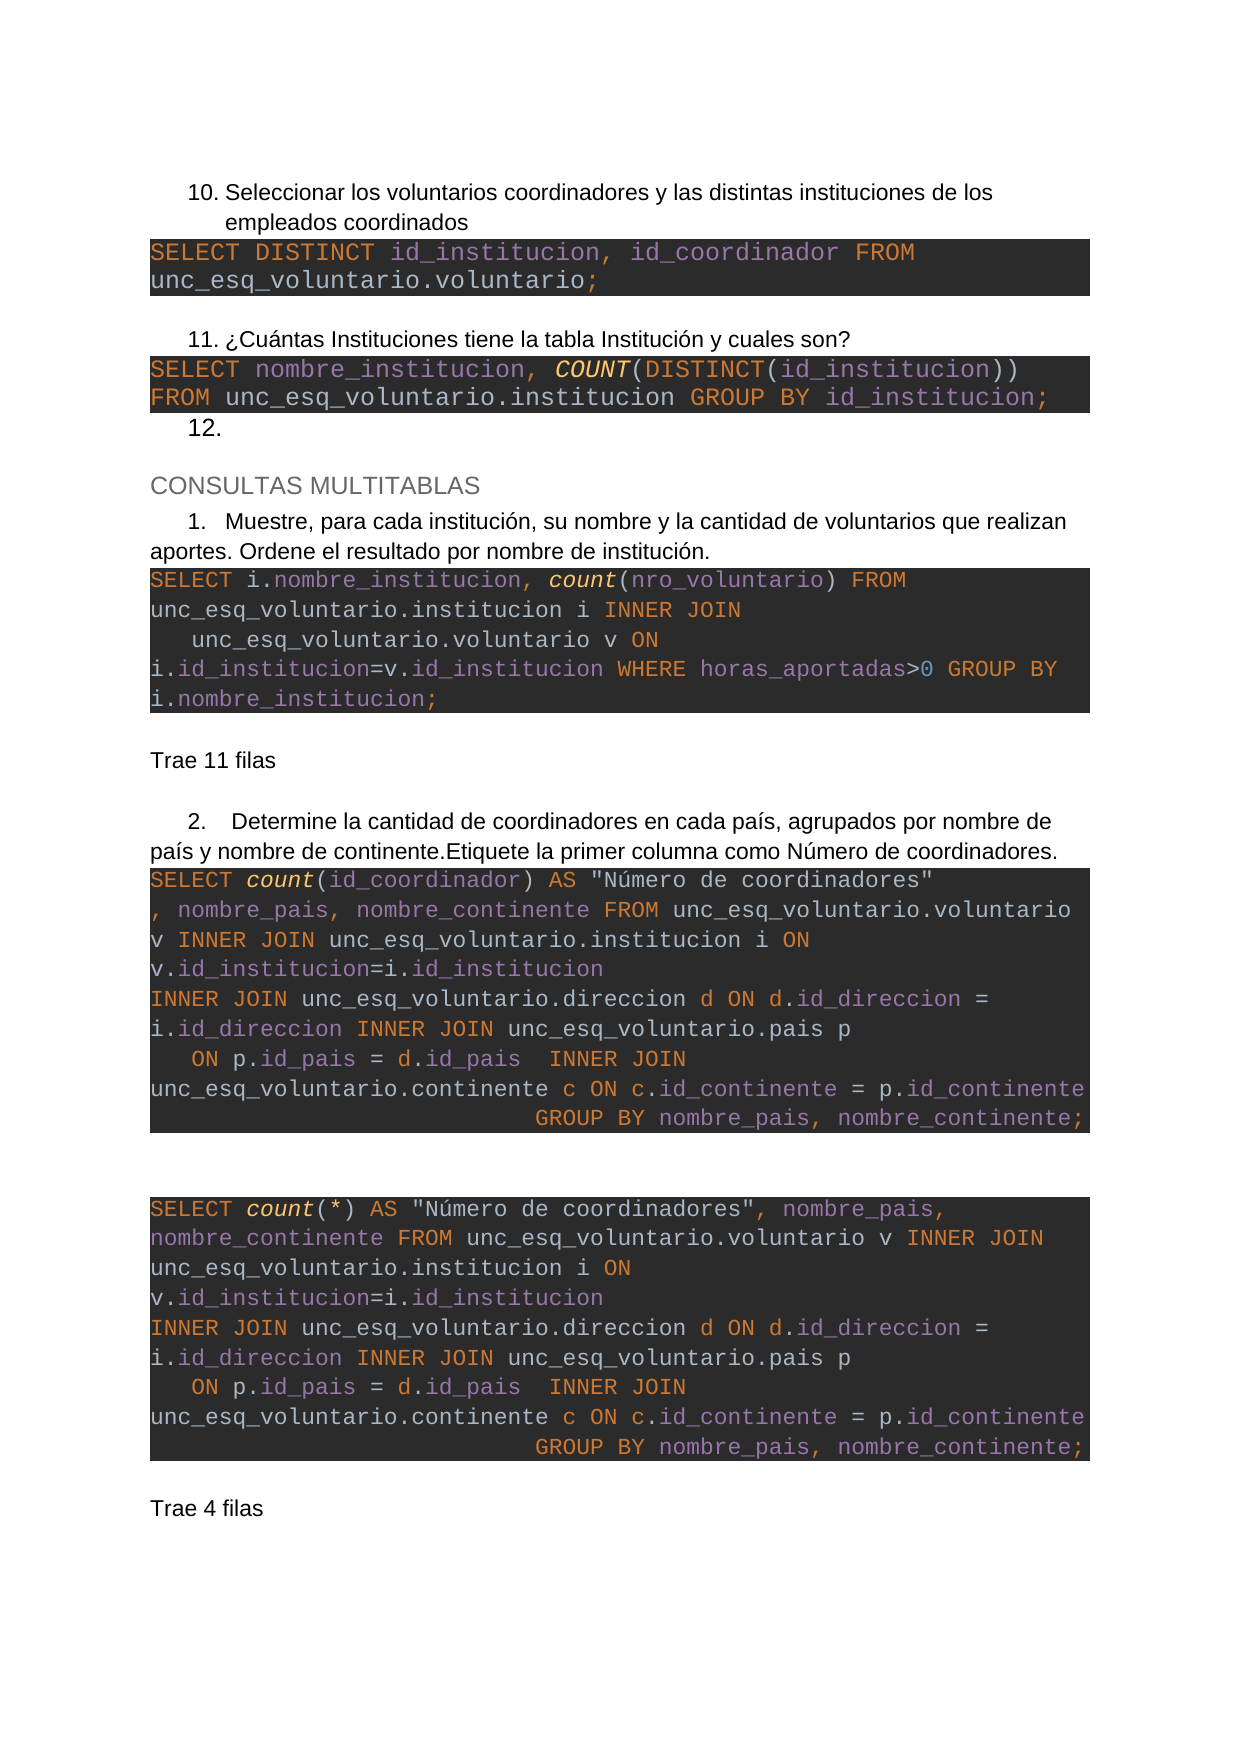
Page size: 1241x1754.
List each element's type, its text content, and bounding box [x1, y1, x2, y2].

text SELECT count(id_coordinador) AS "Número de coordinadores" [150, 868, 1090, 894]
text INNER JOIN unc_esq_voluntario.direccion d ON d.id_direccion = i.id_direccion INNER JOIN unc_esq_voluntario.pais p [150, 987, 1090, 1043]
text , nombre_pais, nombre_continente FROM unc_esq_voluntario.voluntario v INNER JOIN unc_esq_voluntario.institucion i ON v.id_institucion=i.id_institucion [150, 898, 1090, 984]
text aportes. Ordene el resultado por nombre de institución. [150, 538, 1090, 564]
text GROUP BY nombre_pais, nombre_continente; [150, 1435, 1090, 1461]
text Trae 11 filas [150, 747, 1090, 774]
text ON p.id_pais = d.id_pais INNER JOIN unc_esq_voluntario.continente c ON c.id_continente = p.id_continente [150, 1376, 1090, 1431]
text SELECT nombre_institucion, COUNT(DISTINCT(id_institucion)) FROM unc_esq_voluntario.institucion GROUP BY id_institucion; [150, 356, 1090, 413]
text SELECT count(*) AS "Número de coordinadores", nombre_pais, nombre_continente FROM unc_esq_voluntario.voluntario v INNER JOIN unc_esq_voluntario.institucion i ON v.id_institucion=i.id_institucion [150, 1197, 1090, 1312]
list Determine la cantidad de coordinadores en cada país, agrupados por nombre de [187, 808, 1090, 834]
list Seleccionar los voluntarios coordinadores y las distintas instituciones de los empleados coordinados [187, 179, 1090, 235]
text INNER JOIN unc_esq_voluntario.direccion d ON d.id_direccion = i.id_direccion INNER JOIN unc_esq_voluntario.pais p [150, 1316, 1090, 1372]
text país y nombre de continente.Etiquete la primer columna como Número de coordinadores. [150, 838, 1090, 864]
text SELECT DISTINCT id_institucion, id_coordinador FROM unc_esq_voluntario.voluntario; [150, 239, 1090, 296]
text ON p.id_pais = d.id_pais INNER JOIN unc_esq_voluntario.continente c ON c.id_continente = p.id_continente [150, 1047, 1090, 1103]
text Trae 4 filas [150, 1495, 1090, 1522]
text SELECT i.nombre_institucion, count(nro_voluntario) FROM unc_esq_voluntario.institucion i INNER JOIN [150, 568, 1090, 624]
text GROUP BY nombre_pais, nombre_continente; [150, 1107, 1090, 1133]
text unc_esq_voluntario.voluntario v ON i.id_institucion=v.id_institucion WHERE horas_aportadas>0 GROUP BY i.nombre_institucion; [150, 628, 1090, 713]
list ¿Cuántas Instituciones tiene la tabla Institución y cuales son? [187, 326, 1090, 352]
list Muestre, para cada institución, su nombre y la cantidad de voluntarios que realizan [187, 508, 1090, 534]
subtitle CONSULTAS MULTITABLAS [150, 471, 1090, 499]
